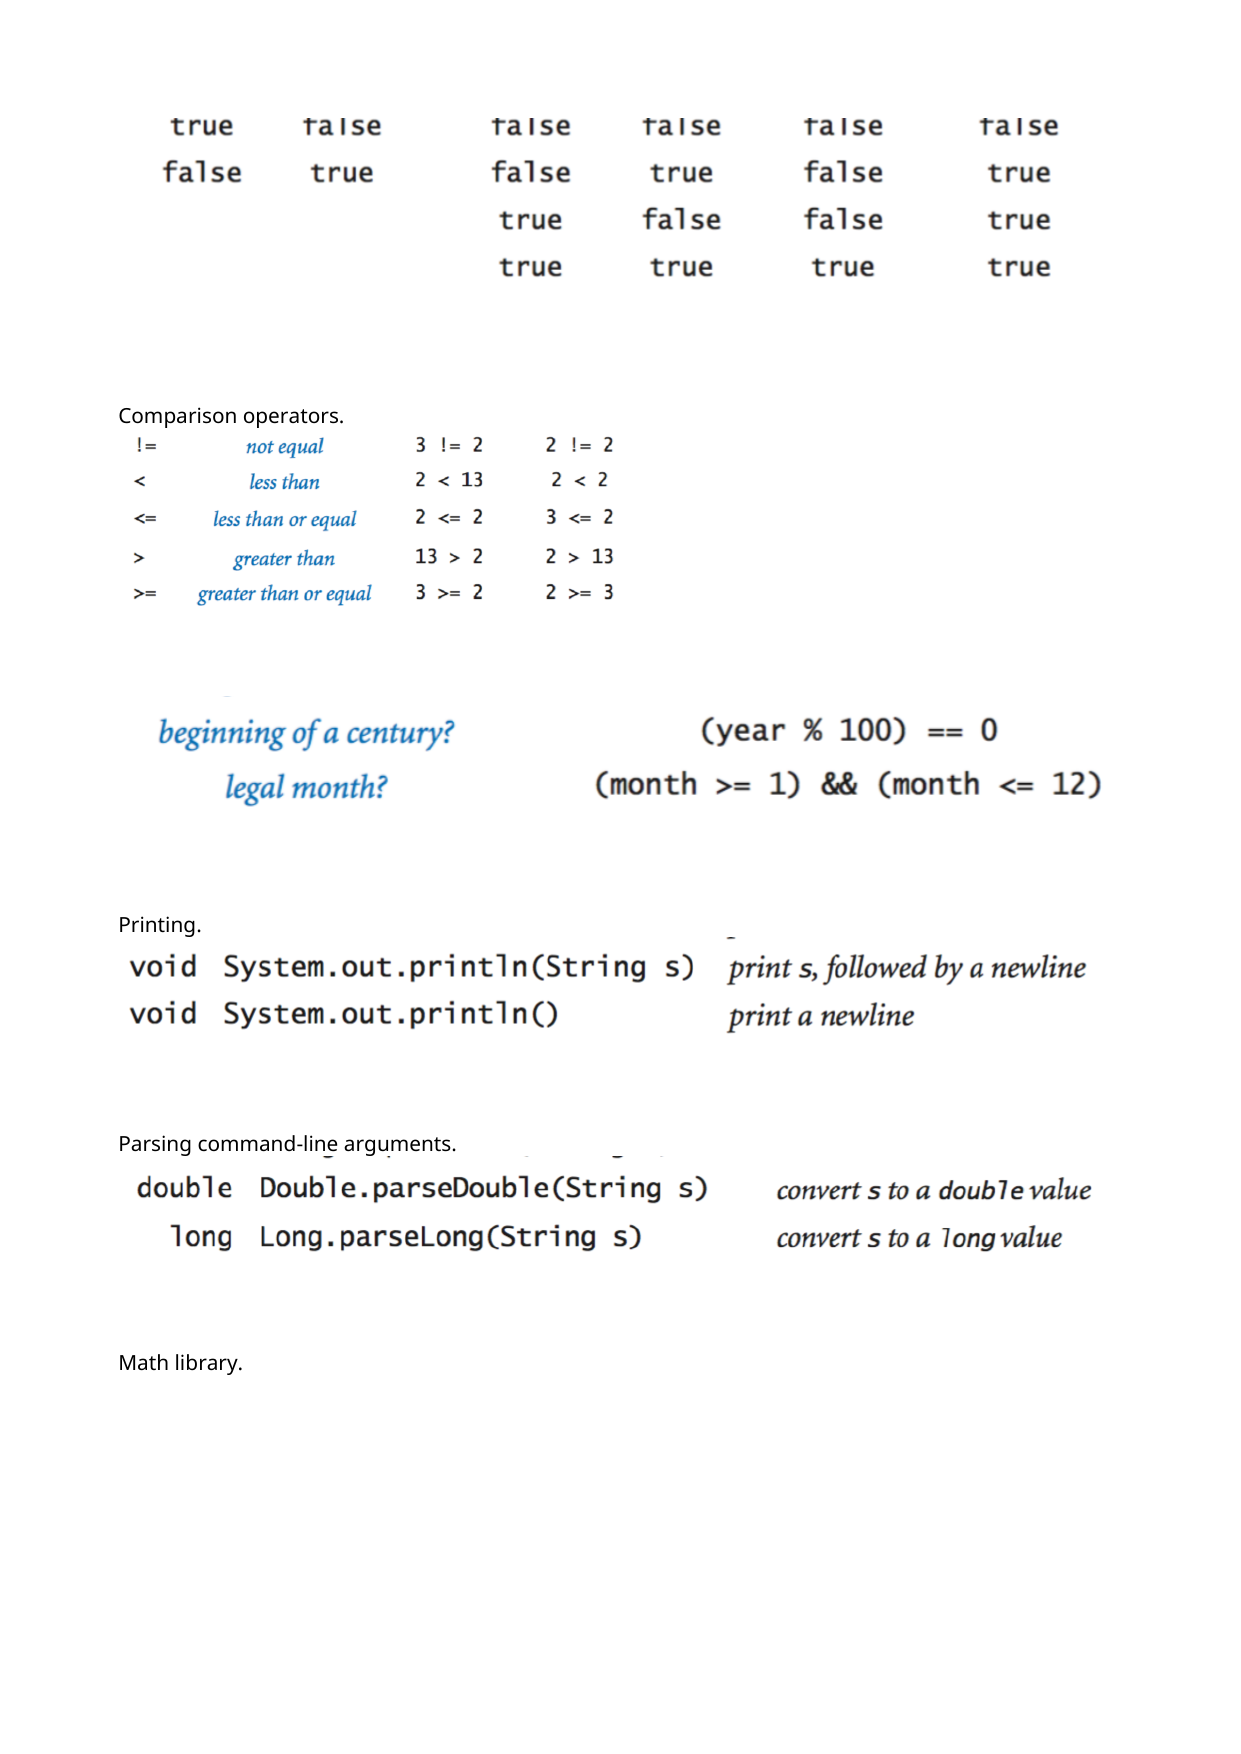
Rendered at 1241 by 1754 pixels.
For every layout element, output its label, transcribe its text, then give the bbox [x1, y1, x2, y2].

text Comparison operators. [118, 403, 1122, 429]
picture [118, 118, 1123, 302]
text Parsing command-line arguments. [118, 1131, 1122, 1156]
text Printing. [118, 912, 1122, 937]
picture [118, 1156, 1123, 1267]
picture [118, 937, 1123, 1048]
text Math library. [118, 1350, 1122, 1375]
picture [118, 696, 1123, 824]
picture [118, 429, 643, 621]
